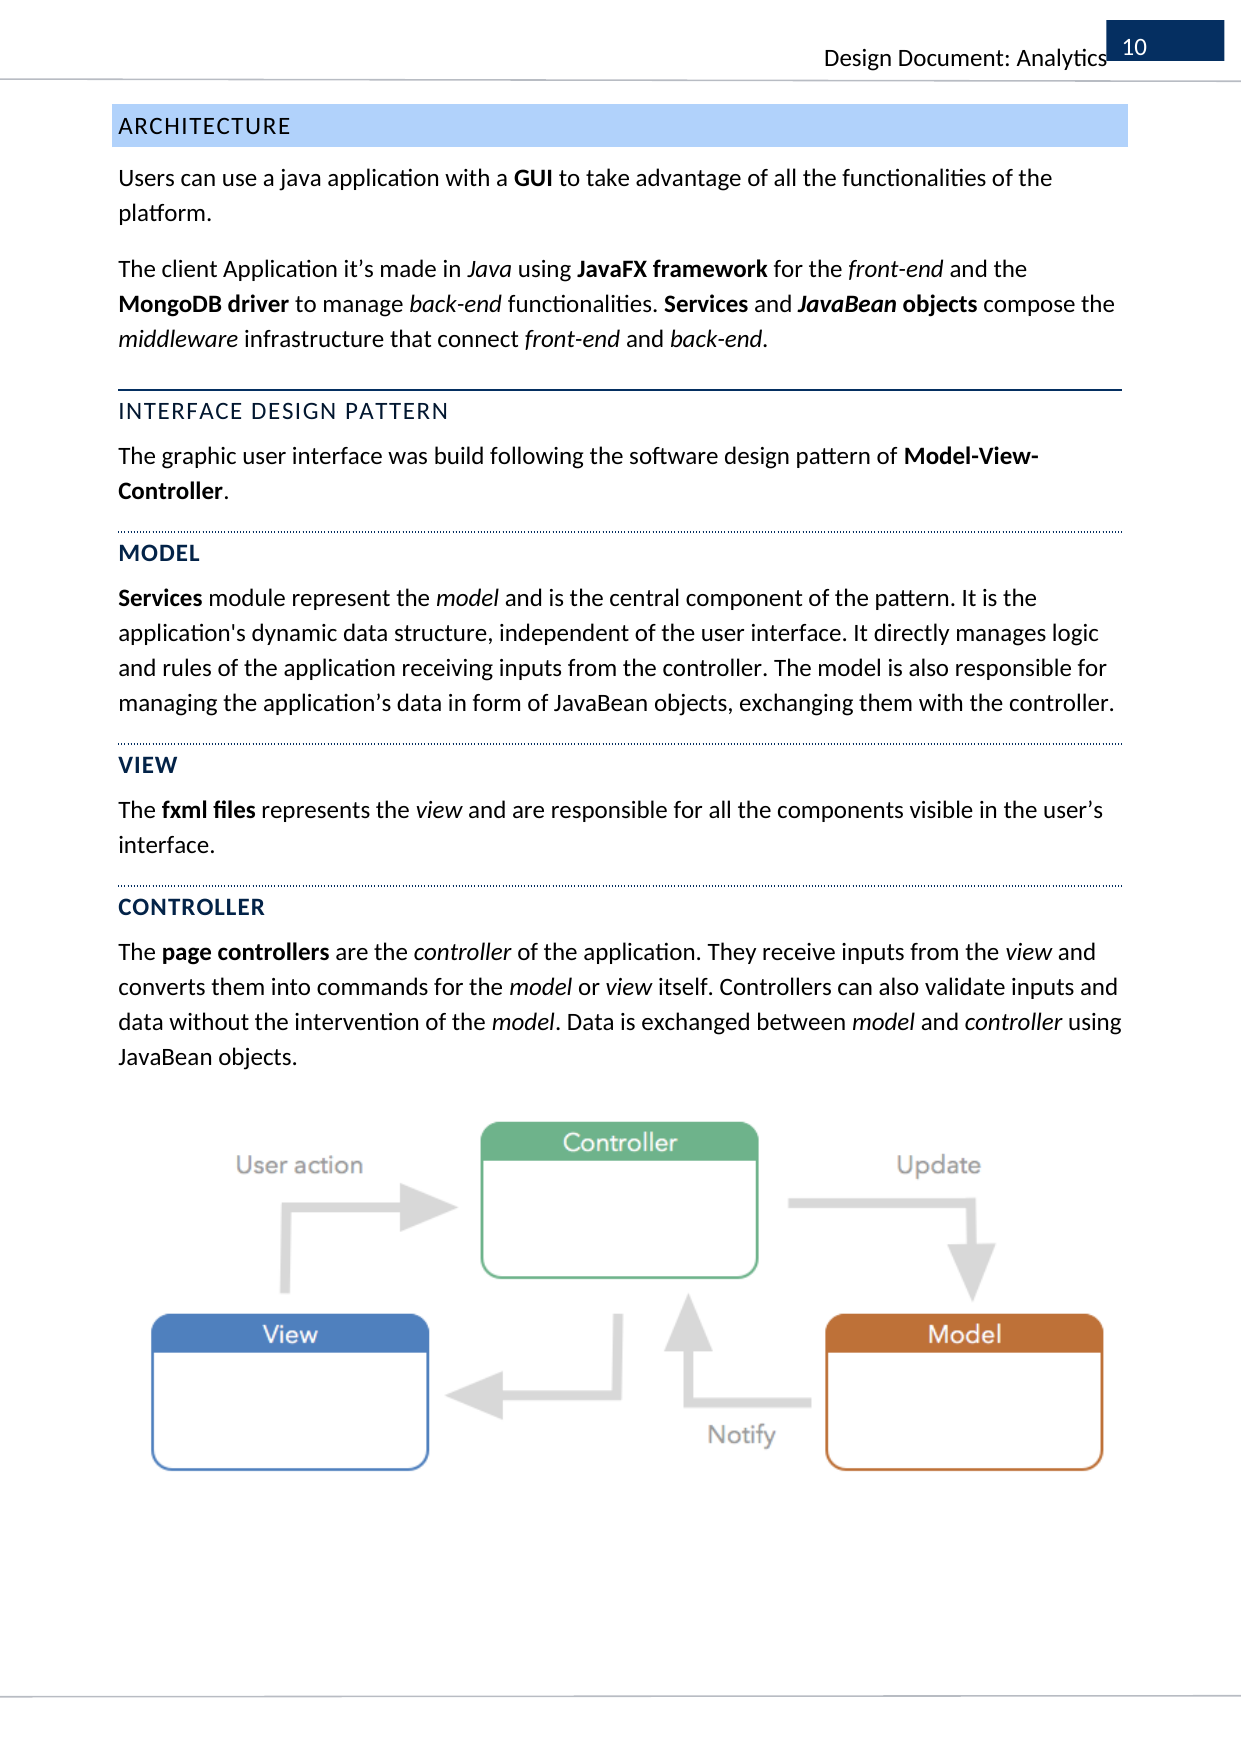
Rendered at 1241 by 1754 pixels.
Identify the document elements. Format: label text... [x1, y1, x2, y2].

text The graphic user interface was build following the software design pattern of Model-View-Controller. [118, 440, 1122, 506]
subtitle Controller [118, 885, 1122, 921]
text The client Application it’s made in Java using JavaFX framework for the front-end and the MongoDB driver to manage back-end functionalities. Services and JavaBean objects compose the middleware infrastructure that connect front-end and back-end. [118, 253, 1122, 353]
text The fxml files represents the view and are responsible for all the components visible in the user’s interface. [118, 794, 1122, 860]
text Services module represent the model and is the central component of the pattern. It is the application's dynamic data structure, independent of the user interface. It directly manages logic and rules of the application receiving inputs from the controller. The model is also responsible for managing the application’s data in form of JavaBean objects, exchanging them with the controller. [118, 582, 1122, 718]
picture [118, 1097, 1123, 1492]
text The page controllers are the controller of the application. They receive inputs from the view and converts them into commands for the model or view itself. Controllers can also validate inputs and data without the intervention of the model. Data is exchanged between model and controller using JavaBean objects. [118, 936, 1122, 1072]
subtitle Interface Design Pattern [118, 391, 1122, 426]
subtitle Model [118, 531, 1122, 567]
subtitle View [118, 743, 1122, 779]
text Users can use a java application with a GUI to take advantage of all the functionalities of the platform. [118, 162, 1122, 228]
subtitle Architecture [118, 111, 1122, 141]
